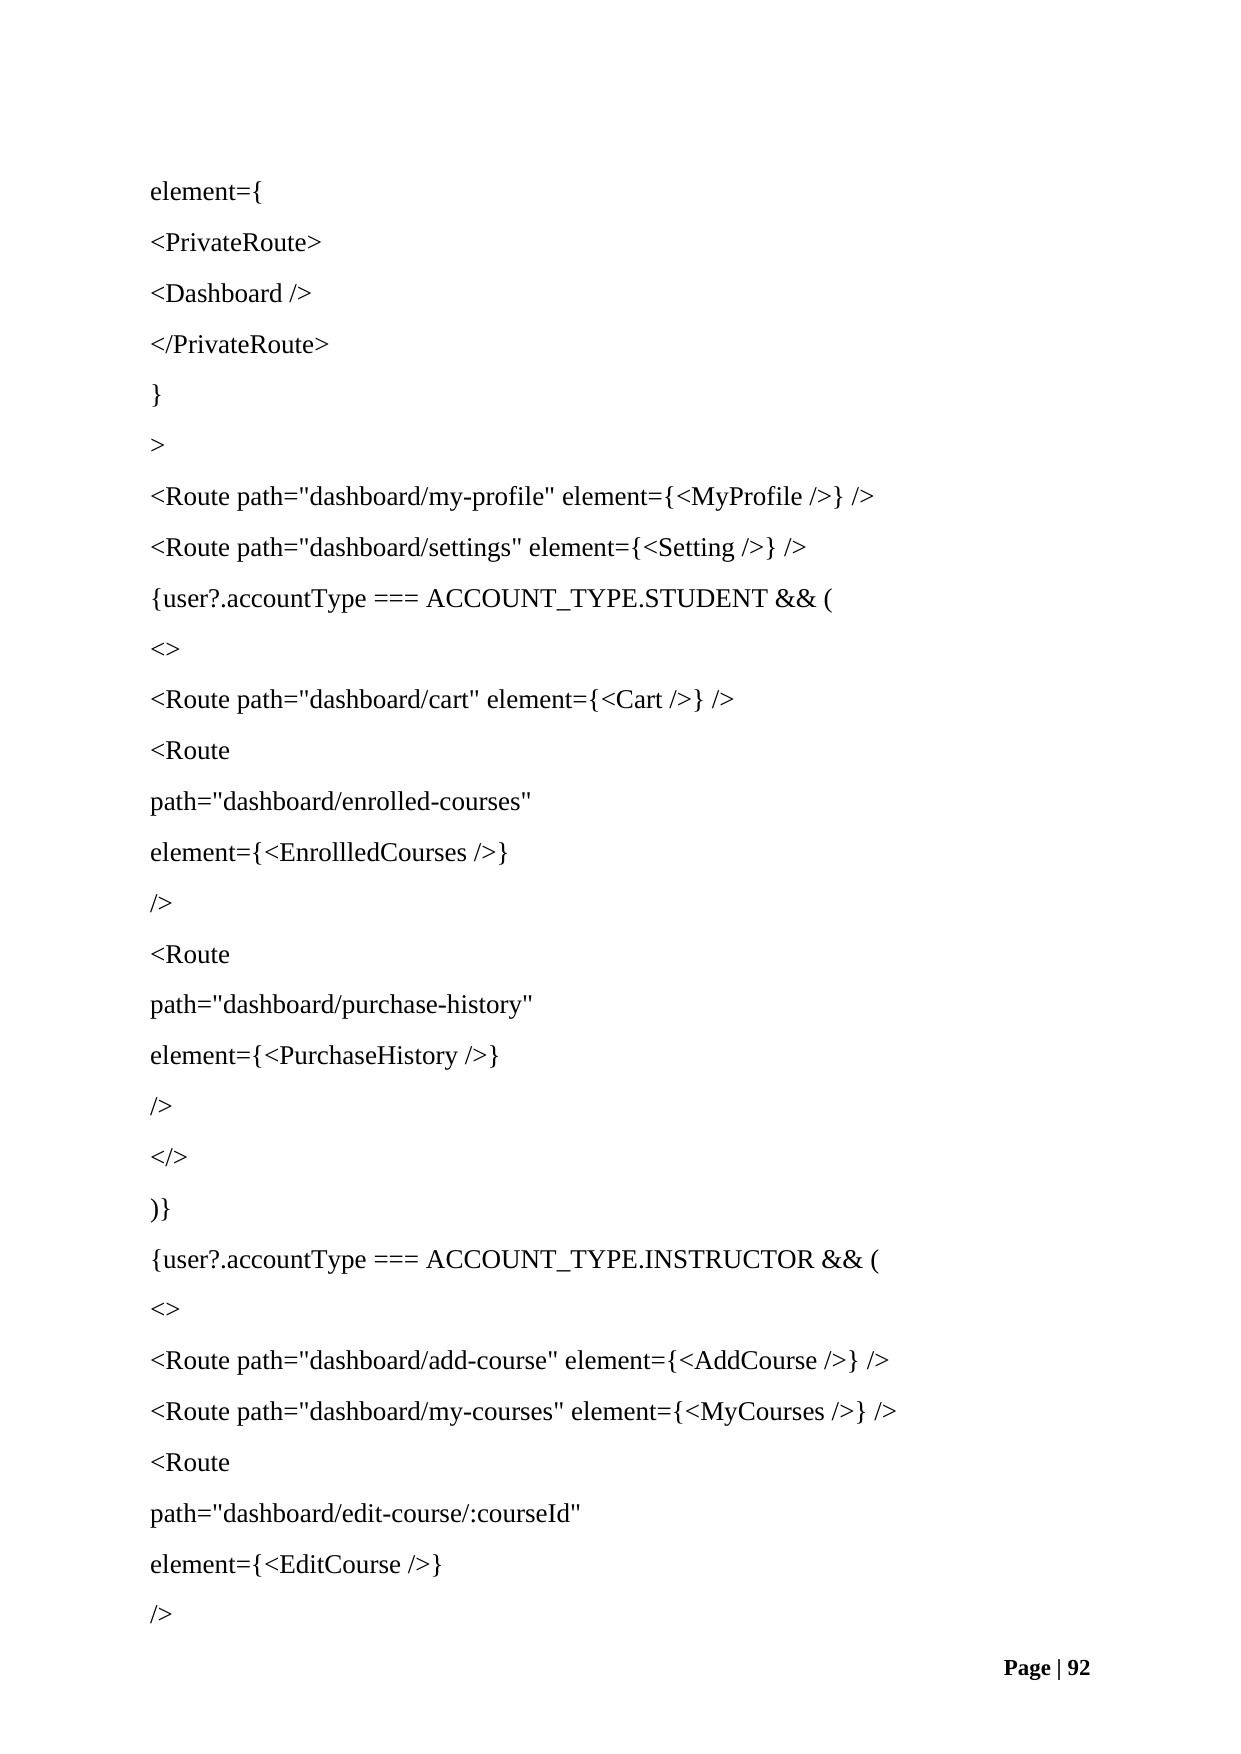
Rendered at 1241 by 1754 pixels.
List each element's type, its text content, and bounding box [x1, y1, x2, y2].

subtitle <Route path="dashboard/add-course" element={<AddCourse />} /> [150, 1344, 1090, 1376]
subtitle <> [150, 1294, 1090, 1325]
subtitle <> [150, 633, 1090, 664]
subtitle </> [150, 1141, 1090, 1172]
subtitle path="dashboard/enrolled-courses" [150, 785, 1090, 816]
subtitle path="dashboard/edit-course/:courseId" [150, 1497, 1090, 1528]
subtitle <Route [150, 734, 1090, 766]
subtitle {user?.accountType === ACCOUNT_TYPE.INSTRUCTOR && ( [150, 1243, 1090, 1274]
subtitle path="dashboard/purchase-history" [150, 989, 1090, 1020]
subtitle <PrivateRoute> [150, 226, 1090, 257]
subtitle <Route path="dashboard/my-courses" element={<MyCourses />} /> [150, 1395, 1090, 1426]
subtitle /> [150, 887, 1090, 918]
subtitle {user?.accountType === ACCOUNT_TYPE.STUDENT && ( [150, 582, 1090, 613]
subtitle <Route path="dashboard/settings" element={<Setting />} /> [150, 531, 1090, 562]
subtitle /> [150, 1090, 1090, 1121]
subtitle element={<EditCourse />} [150, 1548, 1090, 1579]
subtitle <Route [150, 938, 1090, 969]
subtitle > [150, 429, 1090, 461]
subtitle </PrivateRoute> [150, 328, 1090, 359]
subtitle element={<PurchaseHistory />} [150, 1039, 1090, 1071]
subtitle )} [150, 1192, 1090, 1223]
subtitle /> [150, 1599, 1090, 1630]
subtitle <Route [150, 1446, 1090, 1477]
subtitle <Dashboard /> [150, 277, 1090, 308]
subtitle element={<EnrollledCourses />} [150, 836, 1090, 867]
subtitle } [150, 379, 1090, 410]
subtitle element={ [150, 175, 1090, 206]
subtitle <Route path="dashboard/my-profile" element={<MyProfile />} /> [150, 480, 1090, 511]
subtitle <Route path="dashboard/cart" element={<Cart />} /> [150, 684, 1090, 715]
